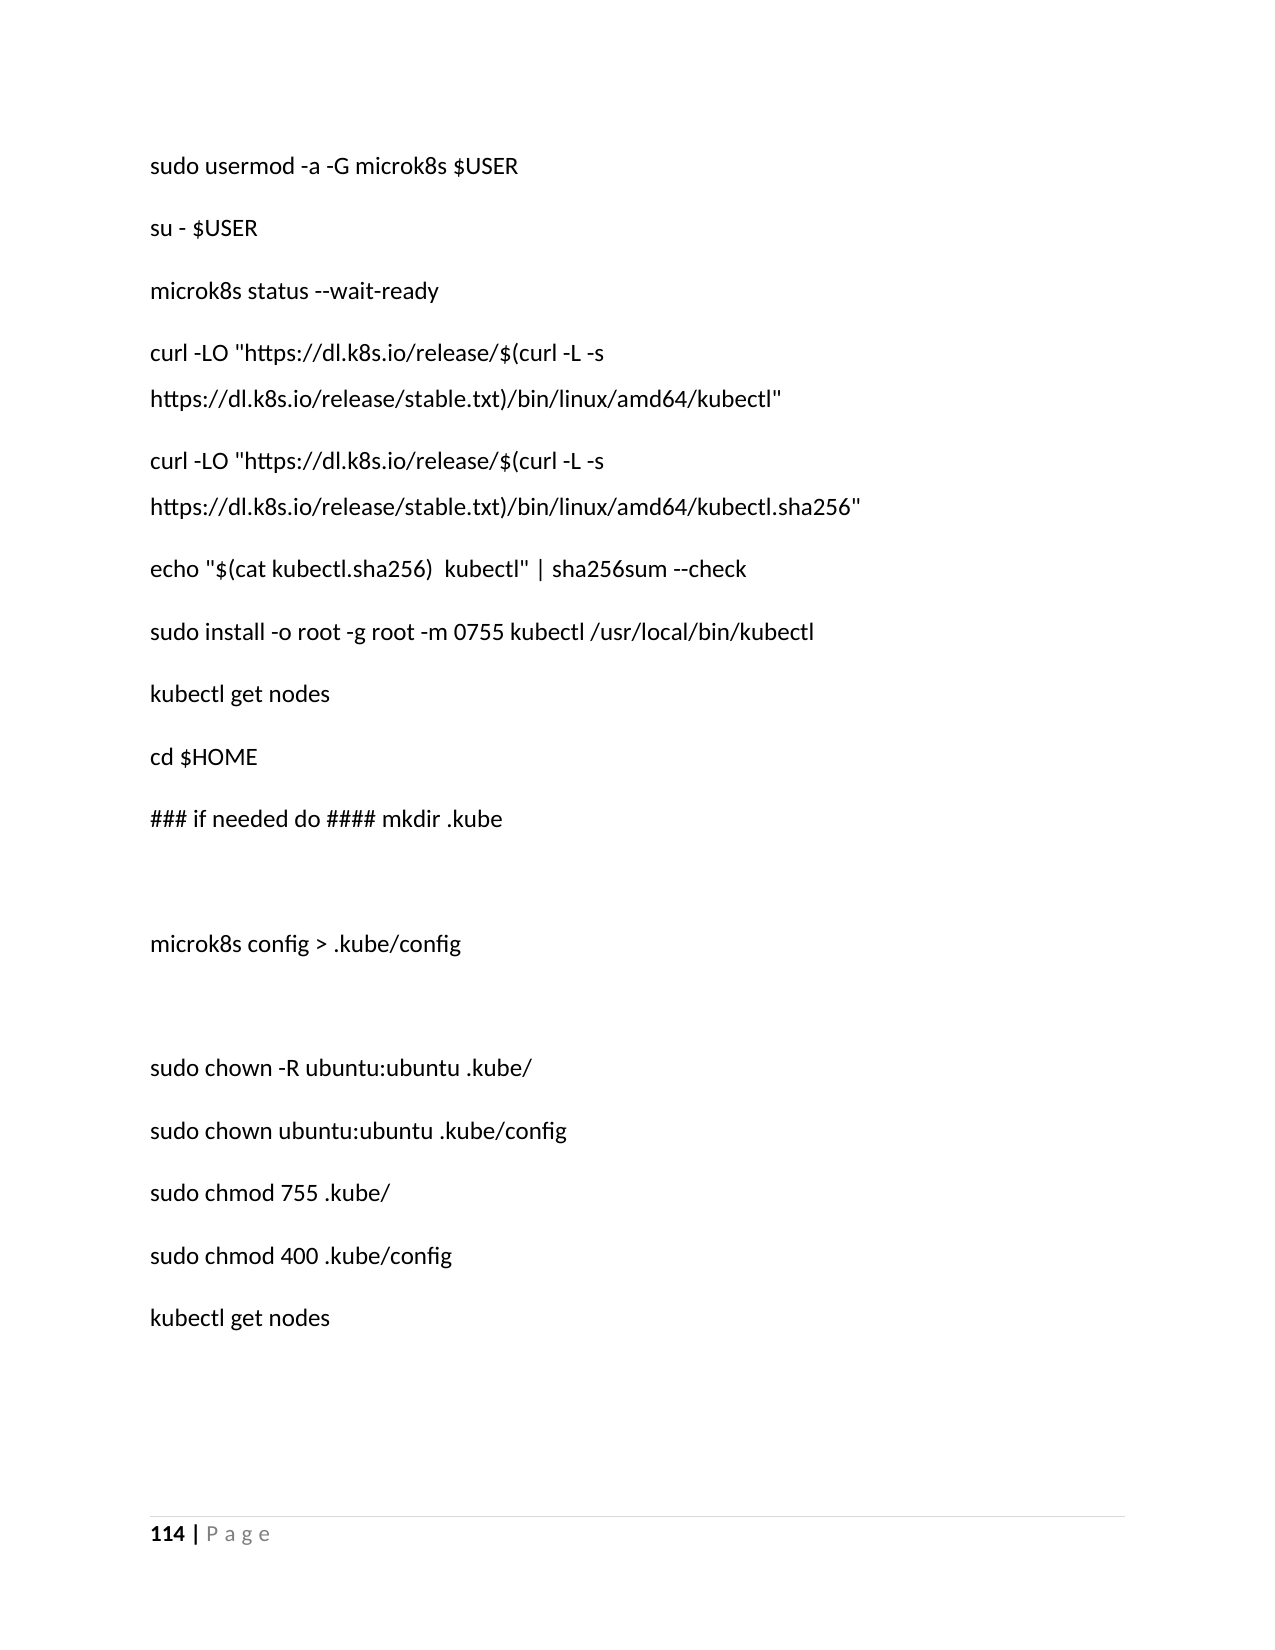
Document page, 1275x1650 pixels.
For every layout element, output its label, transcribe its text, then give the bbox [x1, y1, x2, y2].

text kubectl get nodes [150, 1302, 1125, 1333]
text ### if needed do #### mkdir .kube [150, 803, 1125, 833]
text cd $HOME [150, 741, 1125, 771]
text sudo chmod 400 .kube/config [150, 1240, 1125, 1270]
text sudo chmod 755 .kube/ [150, 1177, 1125, 1208]
text su - $USER [150, 212, 1125, 243]
text echo "$(cat kubectl.sha256) kubectl" | sha256sum --check [150, 553, 1125, 584]
text sudo install -o root -g root -m 0755 kubectl /usr/local/bin/kubectl [150, 616, 1125, 646]
text microk8s status --wait-ready [150, 275, 1125, 305]
text curl -LO "https://dl.k8s.io/release/$(curl -L -s https://dl.k8s.io/release/stable.txt)/bin/linux/amd64/kubectl.sha256" [150, 445, 1125, 522]
text sudo usermod -a -G microk8s $USER [150, 150, 1125, 181]
text sudo chown ubuntu:ubuntu .kube/config [150, 1115, 1125, 1146]
text curl -LO "https://dl.k8s.io/release/$(curl -L -s https://dl.k8s.io/release/stable.txt)/bin/linux/amd64/kubectl" [150, 337, 1125, 413]
text sudo chown -R ubuntu:ubuntu .kube/ [150, 1053, 1125, 1083]
text kubectl get nodes [150, 678, 1125, 709]
text microk8s config > .kube/config [150, 928, 1125, 958]
